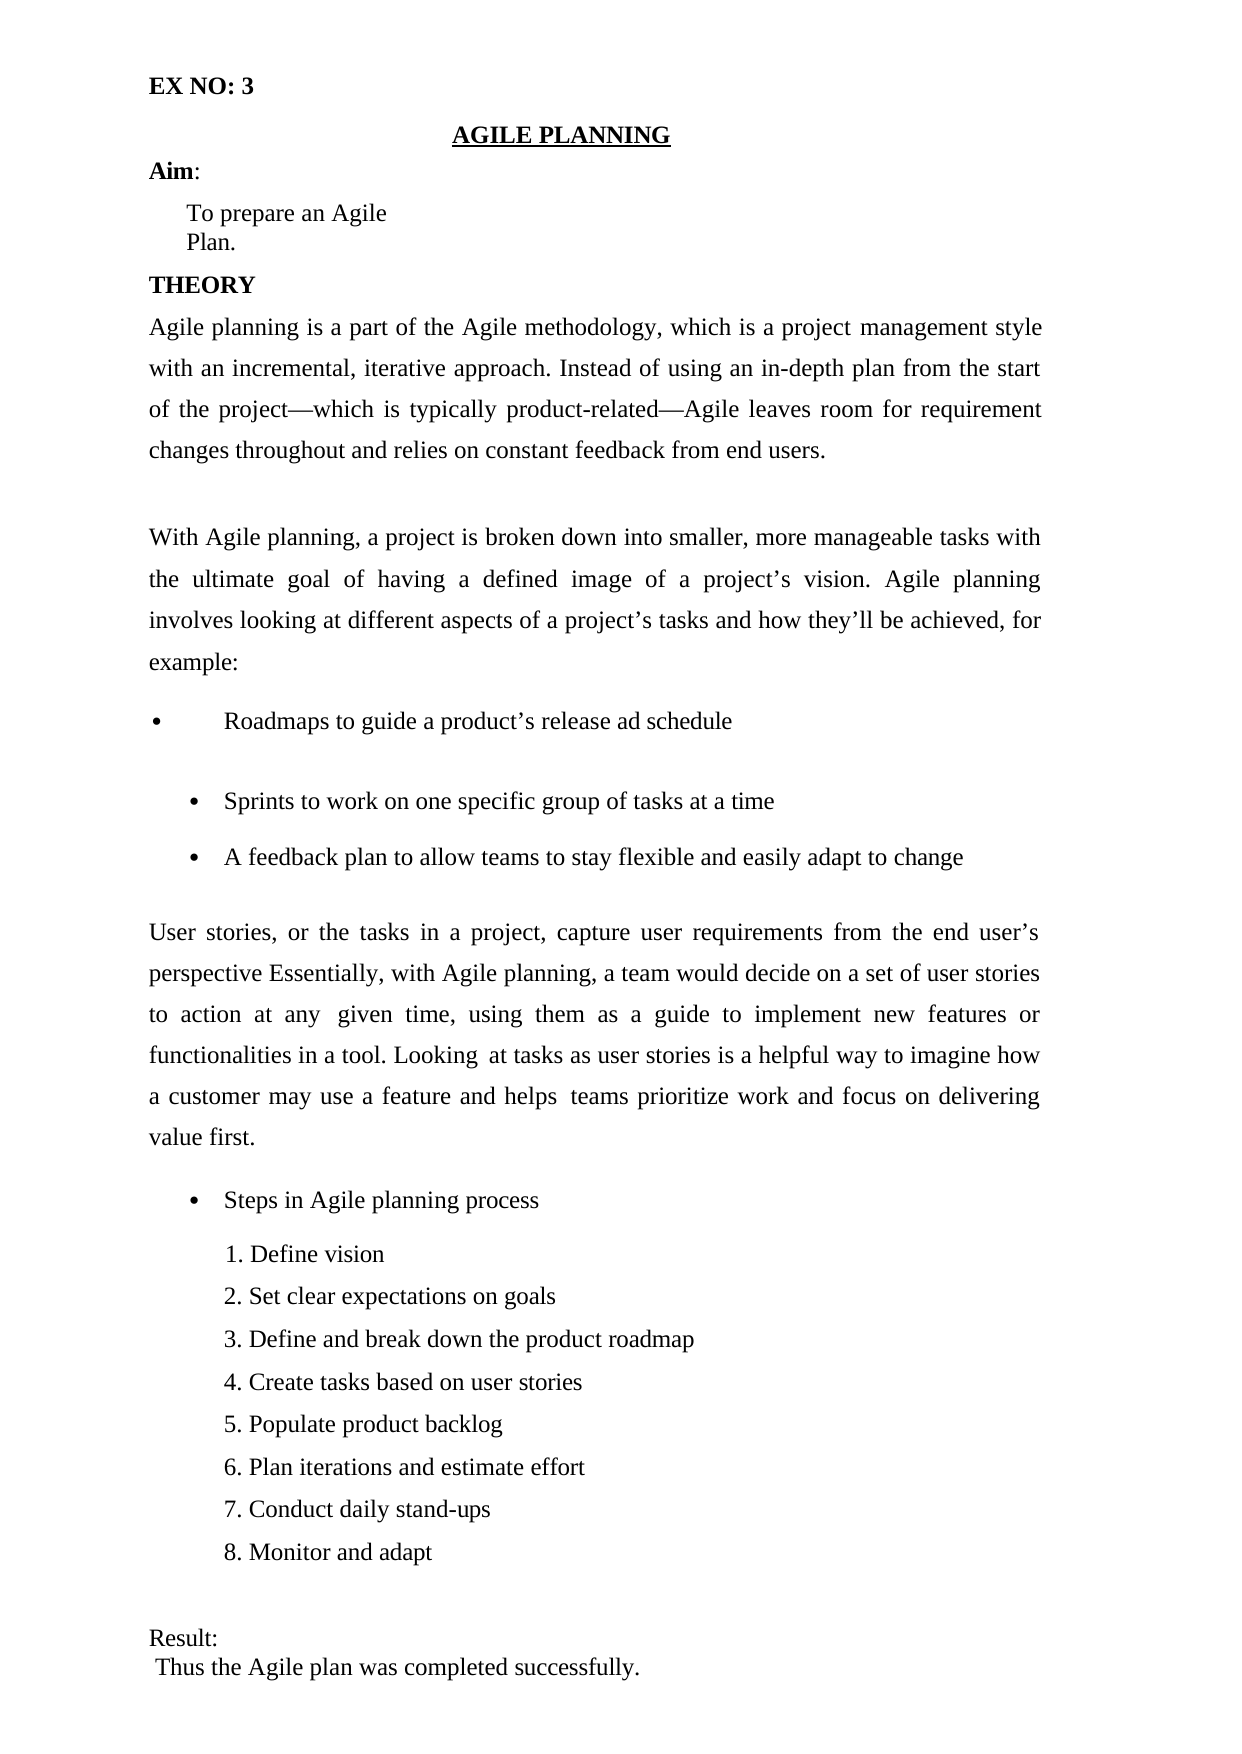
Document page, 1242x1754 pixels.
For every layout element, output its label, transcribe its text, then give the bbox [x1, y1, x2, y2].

text User stories, or the tasks in a project, capture user requirements from the end user’s perspective Essentially, with Agile planning, a team would decide on a set of user stories to action at any given time, using them as a guide to implement new features or functionalities in a tool. Looking at tasks as user stories is a helpful way to imagine how a customer may use a feature and helps teams prioritize work and focus on delivering value first. [148, 917, 1041, 1151]
text Agile planning is a part of the Agile methodology, which is a project management style with an incremental, iterative approach. Instead of using an in-depth plan from the start of the project—which is typically product-related—Agile leaves room for requirement changes throughout and relies on constant feedback from end users. [148, 312, 1042, 464]
list Conduct daily stand-ups [223, 1494, 1242, 1523]
subtitle AGILE PLANNING [452, 120, 1242, 149]
subtitle EX NO: 3 [148, 71, 442, 100]
list Plan iterations and estimate effort [223, 1452, 1242, 1481]
list Roadmaps to guide a product’s release ad schedule [148, 703, 1242, 737]
list Steps in Agile planning process [186, 1182, 1242, 1216]
subtitle THEORY [148, 270, 442, 299]
list Sprints to work on one specific group of tasks at a time [186, 783, 1242, 817]
list Define and break down the product roadmap [223, 1324, 1242, 1353]
list Set clear expectations on goals [223, 1281, 1242, 1310]
list A feedback plan to allow teams to stay flexible and easily adapt to change [186, 839, 1242, 873]
list Populate product backlog [223, 1409, 1242, 1438]
text Aim: [148, 156, 442, 185]
text With Agile planning, a project is broken down into smaller, more manageable tasks with the ultimate goal of having a defined image of a project’s vision. Agile planning involves looking at different aspects of a project’s tasks and how they’ll be achieved, for example: [148, 522, 1041, 676]
text To prepare an Agile Plan. [186, 198, 442, 256]
list Define vision [225, 1239, 1242, 1267]
list Create tasks based on user stories [223, 1367, 1242, 1396]
list Monitor and adapt [223, 1537, 1242, 1566]
text Result: [148, 1623, 1242, 1652]
text Thus the Agile plan was completed successfully. [155, 1652, 1242, 1680]
